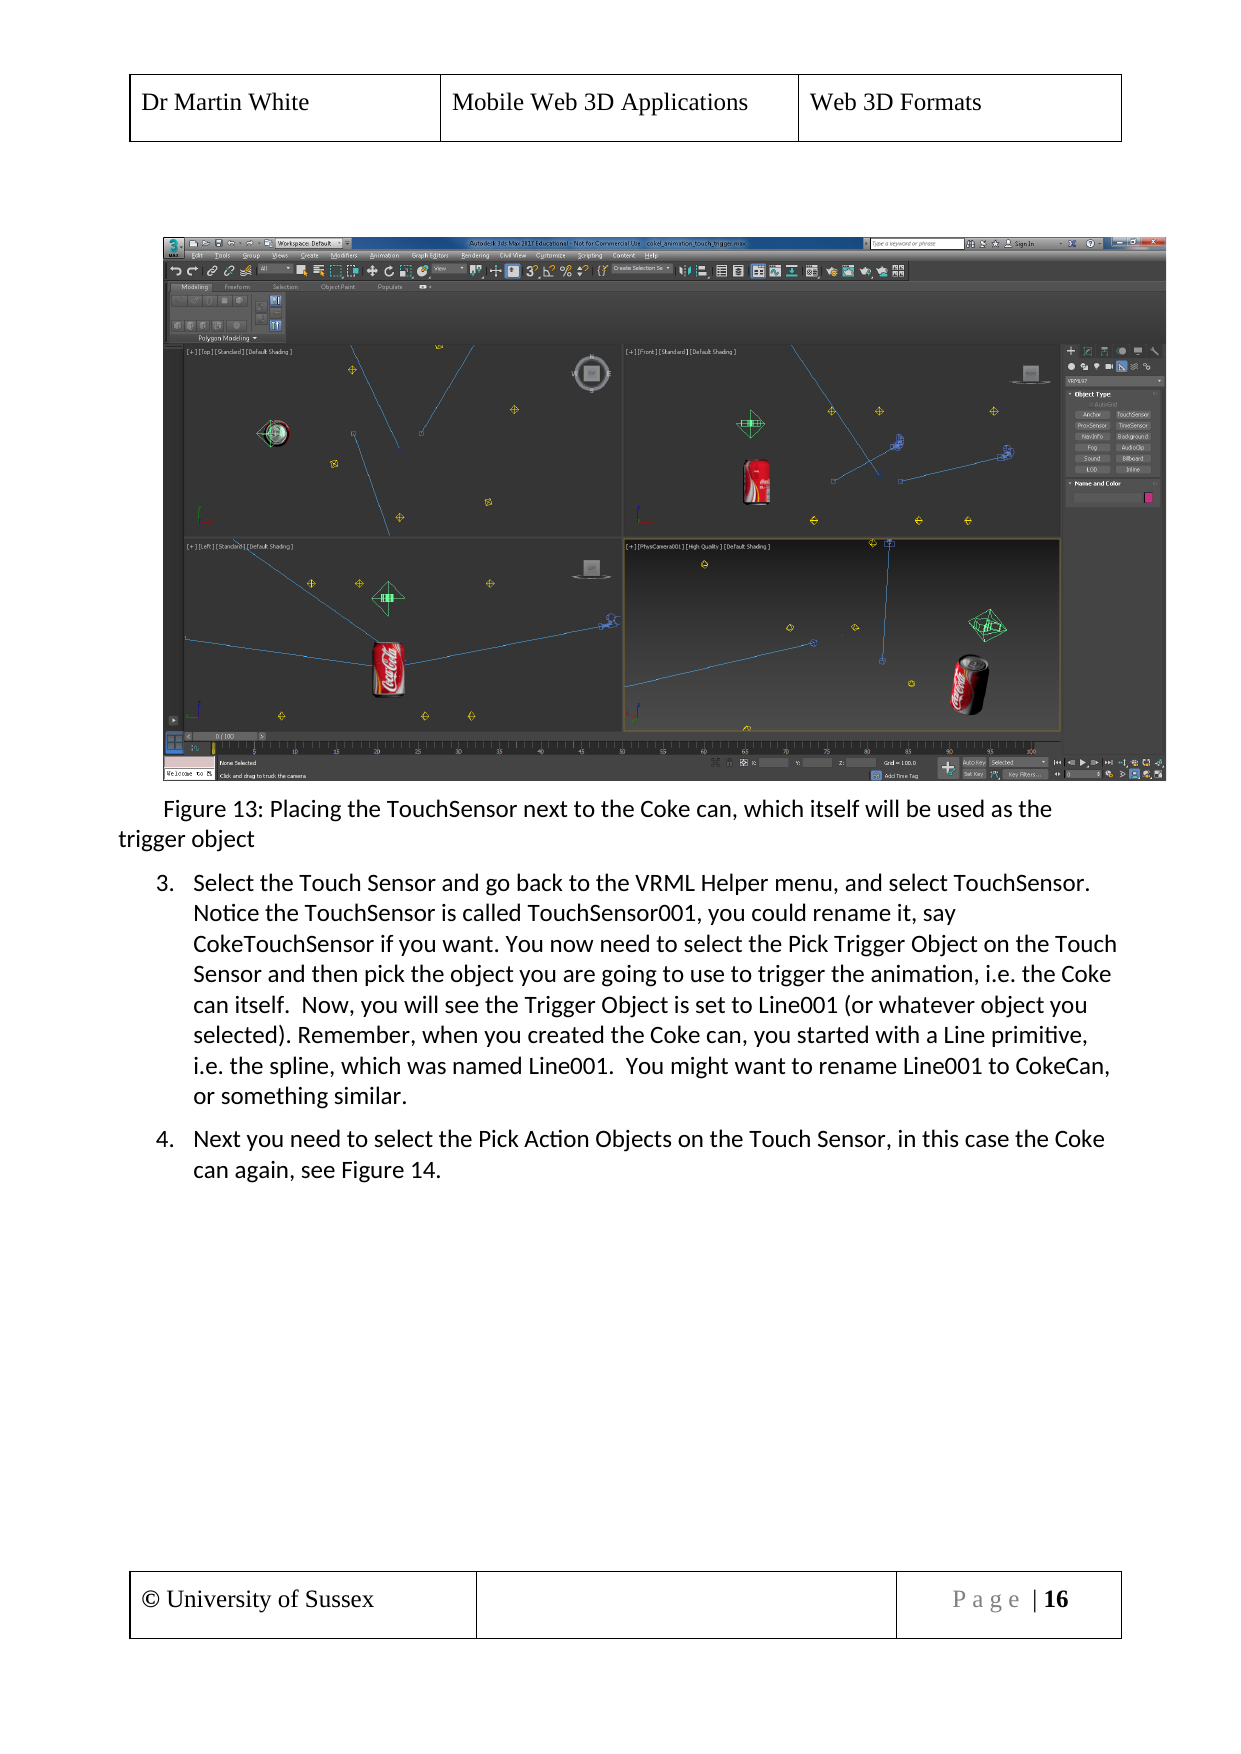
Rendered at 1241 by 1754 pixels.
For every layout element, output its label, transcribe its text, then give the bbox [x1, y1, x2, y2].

list Select the Touch Sensor and go back to the VRML Helper menu, and select TouchSensor. Notice the TouchSensor is called TouchSensor001, you could rename it, say CokeTouchSensor if you want. You now need to select the Pick Trigger Object on the Touch Sensor and then pick the object you are going to use to trigger the animation, i.e. the Coke can itself. Now, you will see the Trigger Object is set to Line001 (or whatever object you selected). Remember, when you created the Coke can, you started with a Line primitive, i.e. the spline, which was named Line001. You might want to rename Line001 to CokeCan, or something similar. [156, 867, 1122, 1111]
list Next you need to select the Pick Action Objects on the Touch Sensor, in this case the Coke can again, see Figure 14. [156, 1123, 1122, 1184]
picture [163, 237, 1167, 781]
text Figure 13: Placing the TouchSensor next to the Coke can, which itself will be used as the trigger object [118, 793, 1122, 854]
